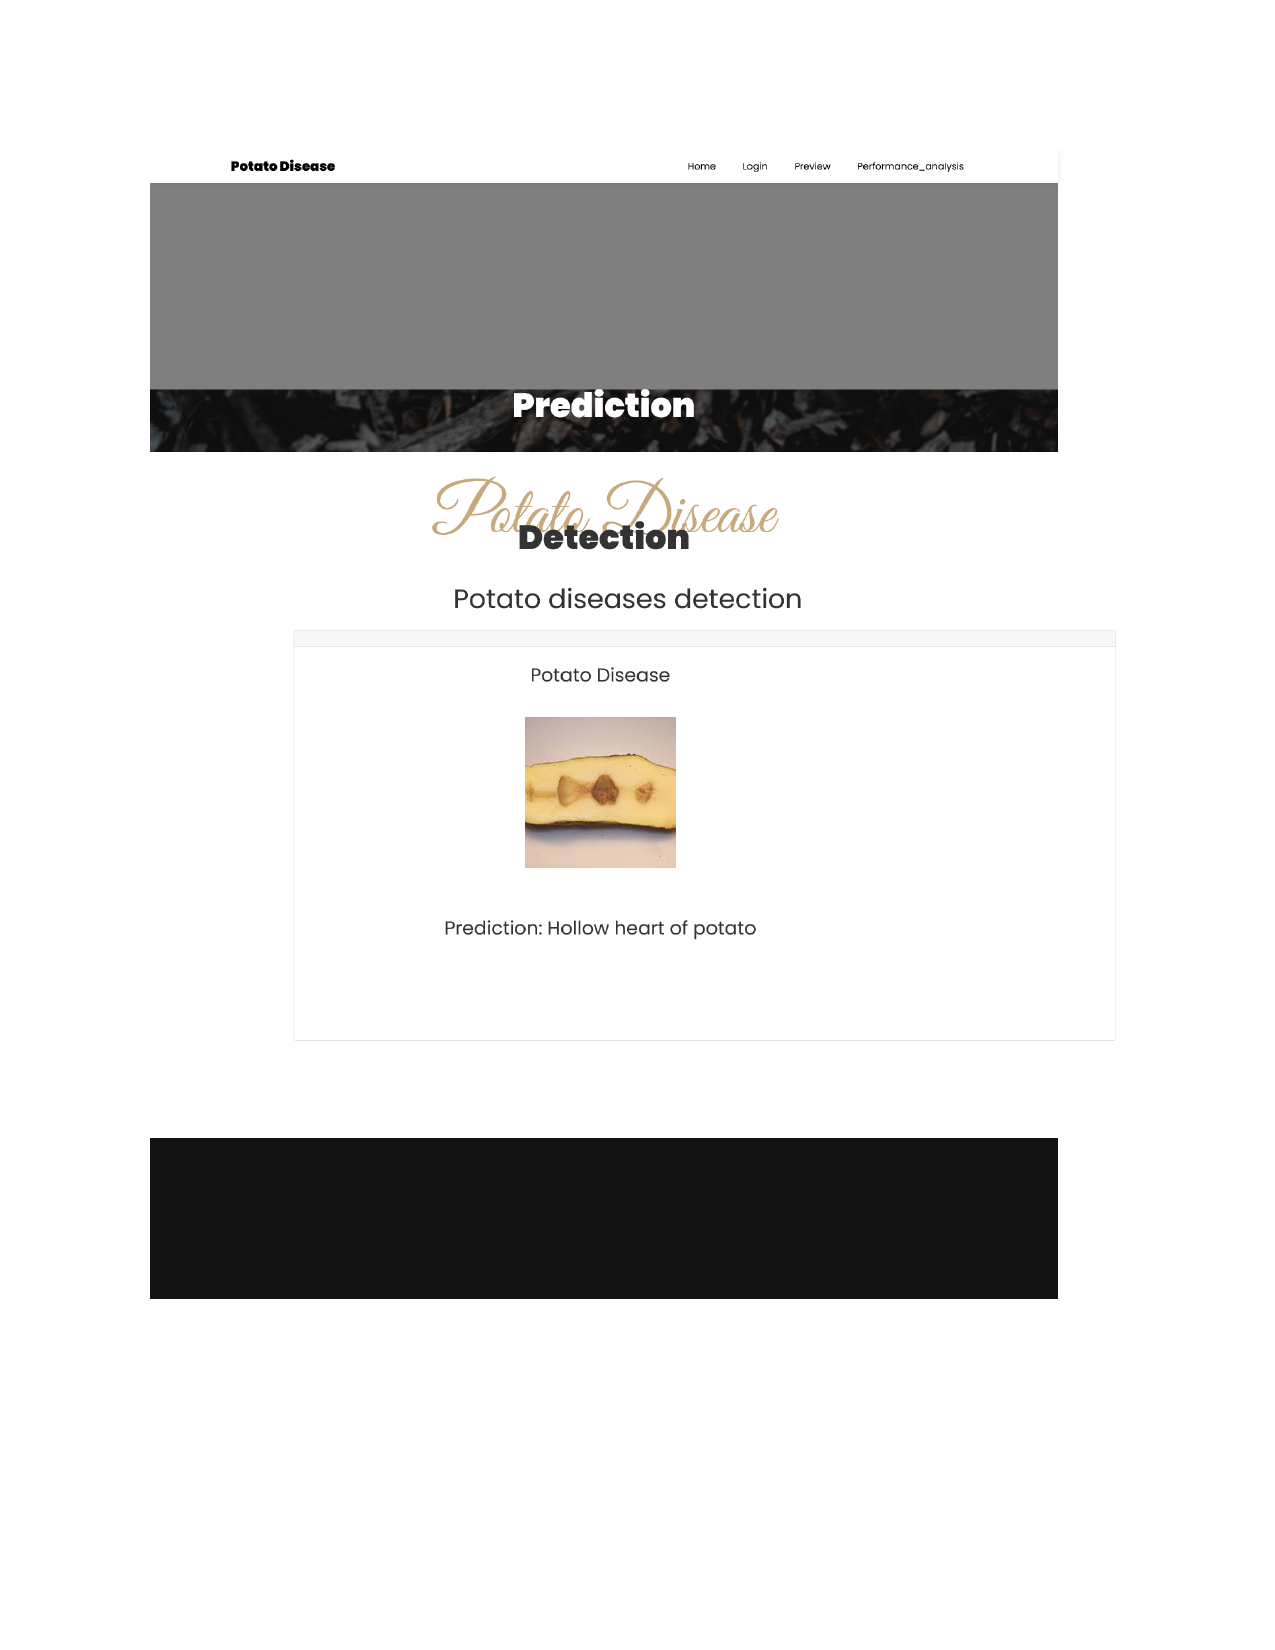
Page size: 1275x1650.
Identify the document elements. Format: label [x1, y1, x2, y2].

picture [150, 150, 1125, 1299]
